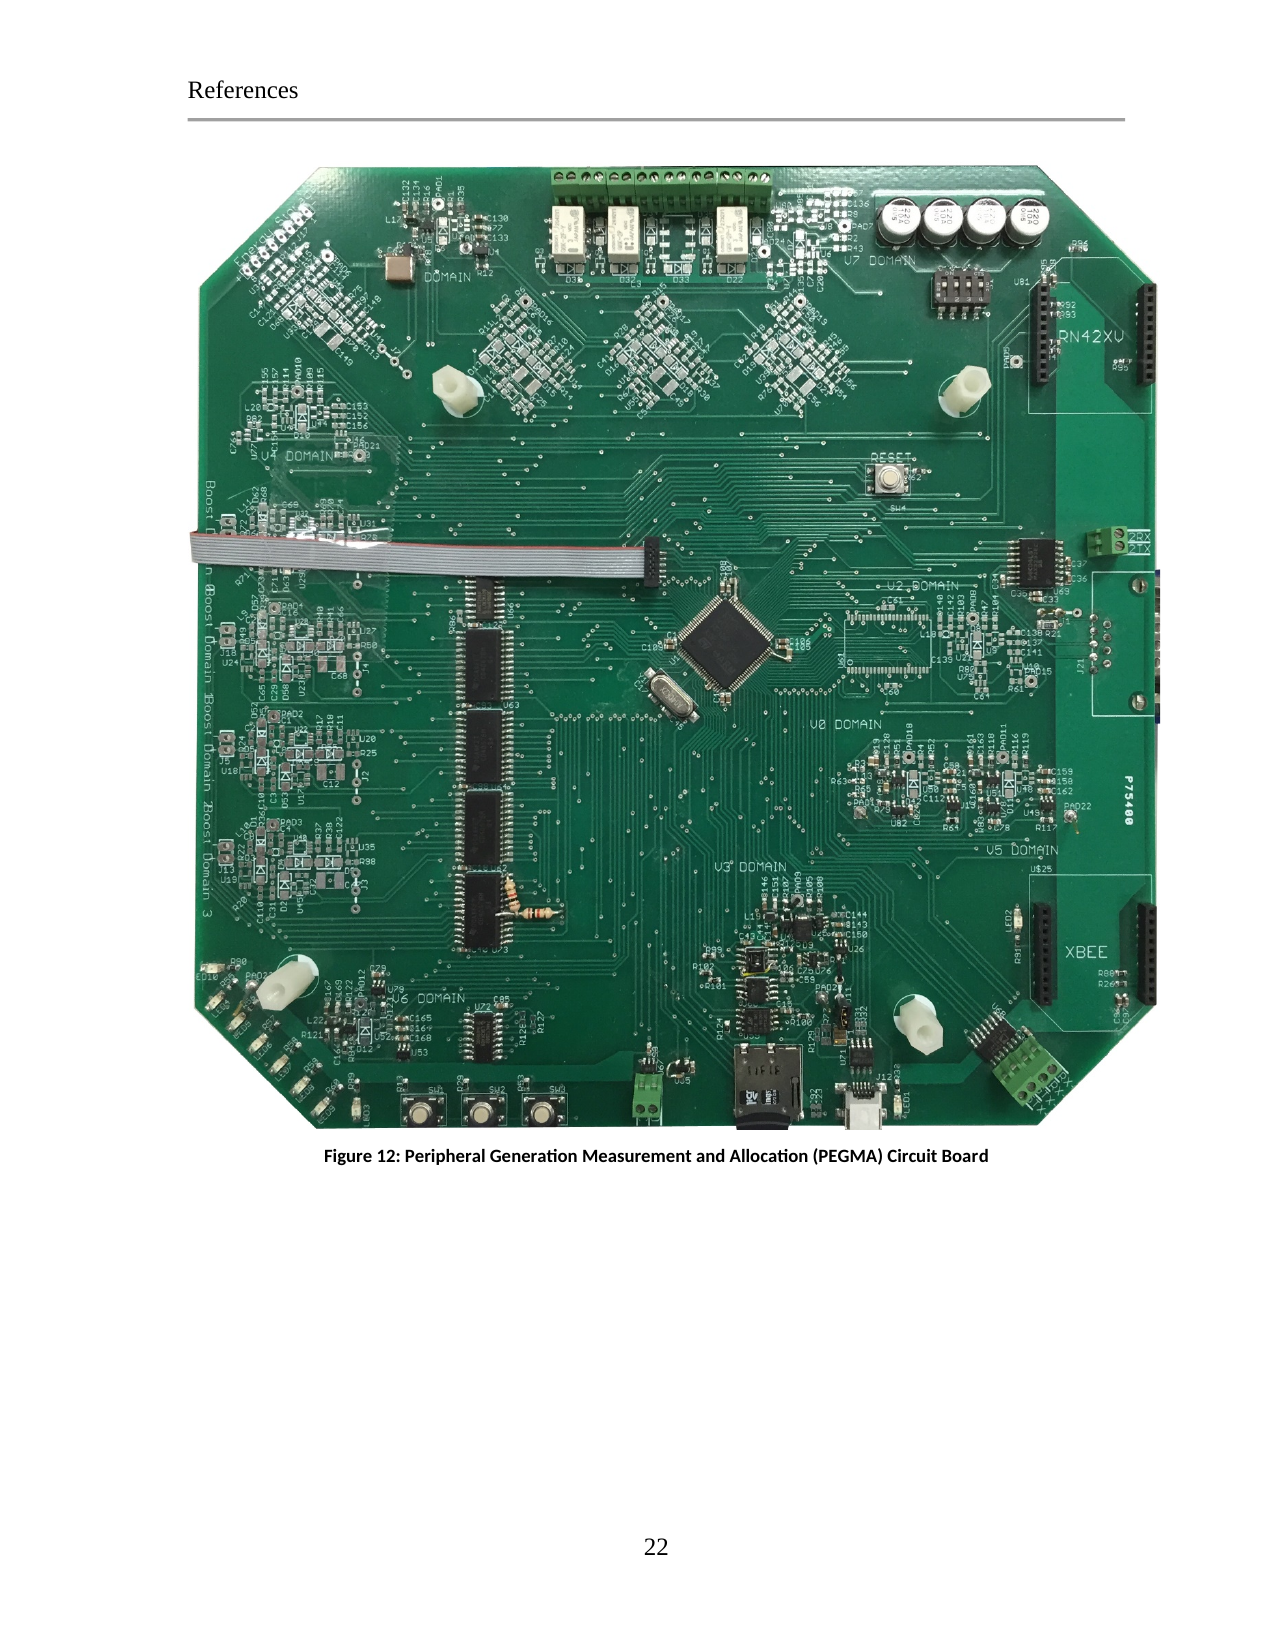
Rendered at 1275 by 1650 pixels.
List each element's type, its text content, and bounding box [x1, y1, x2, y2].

picture [187, 161, 1161, 1130]
text Figure 12: Peripheral Generation Measurement and Allocation (PEGMA) Circuit Board [187, 1144, 1125, 1167]
